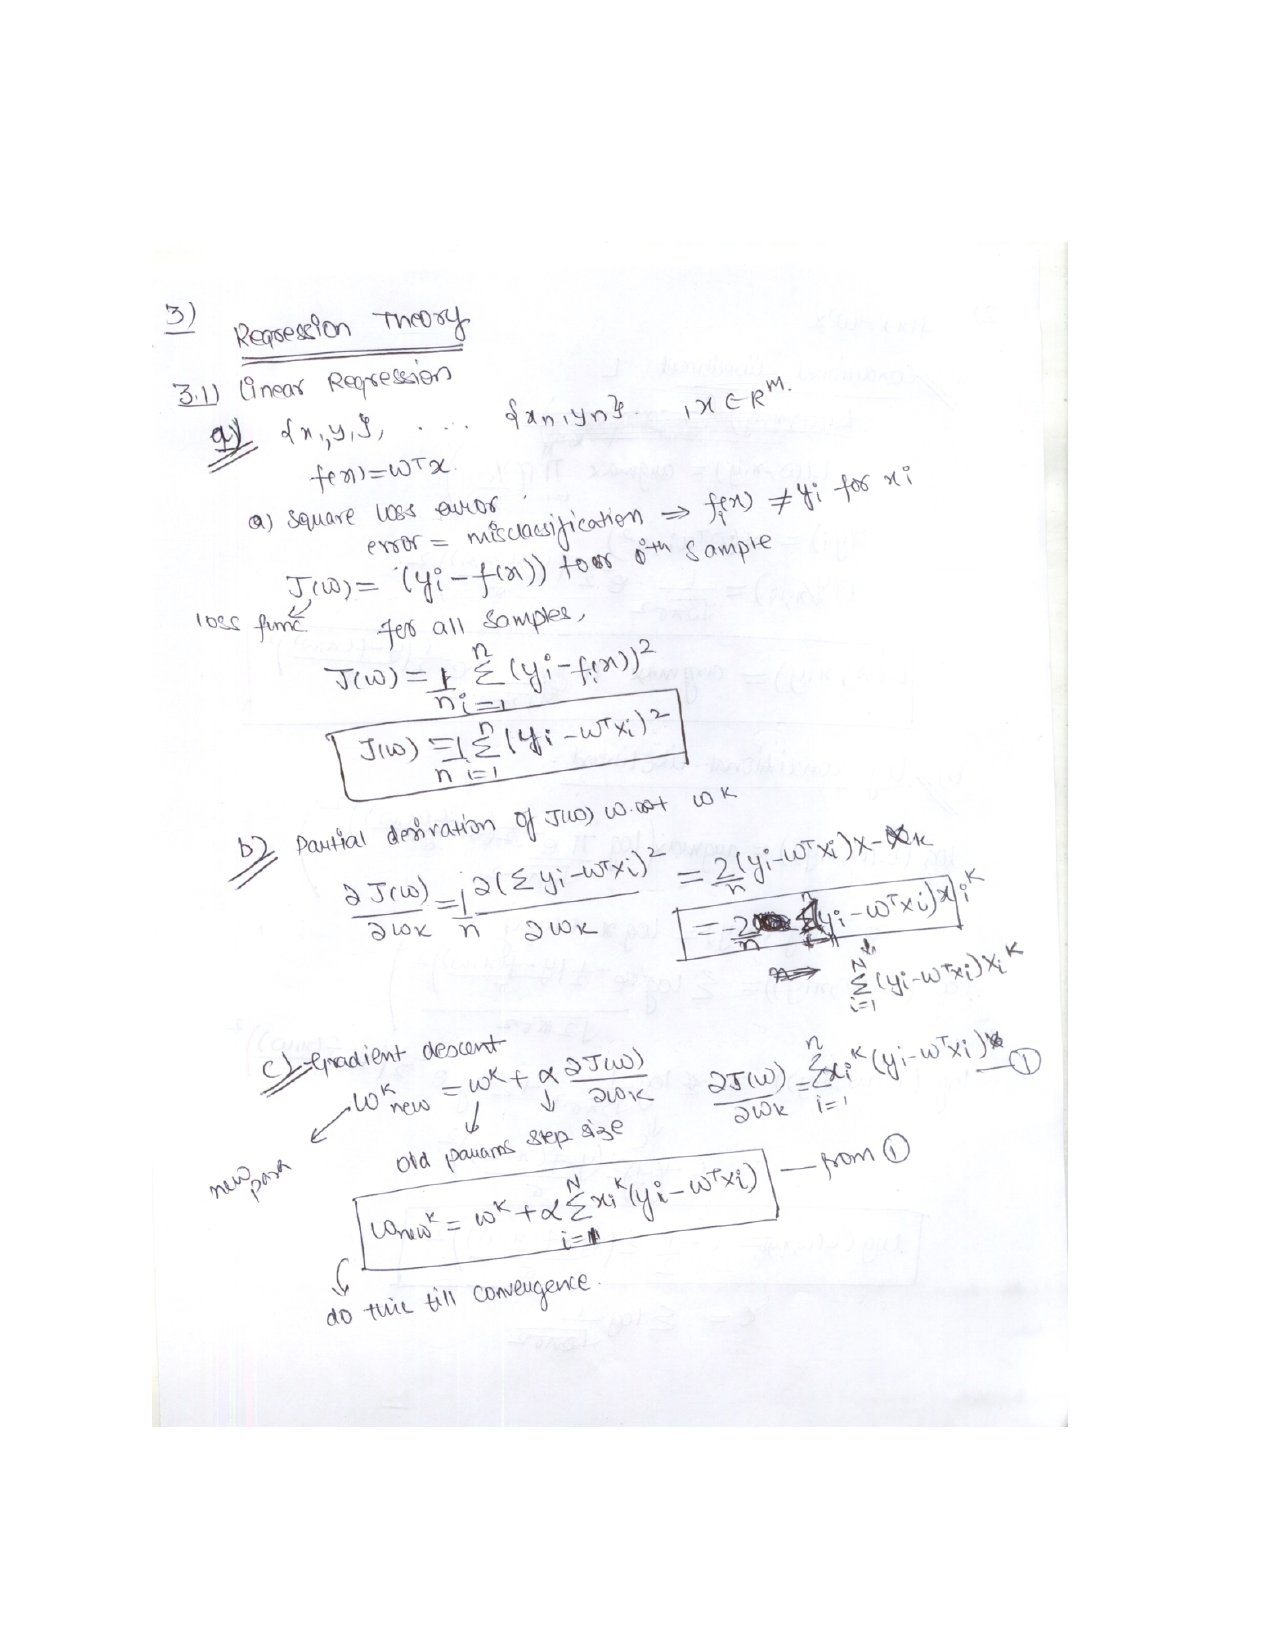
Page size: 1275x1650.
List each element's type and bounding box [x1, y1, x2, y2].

picture [153, 243, 1068, 1427]
